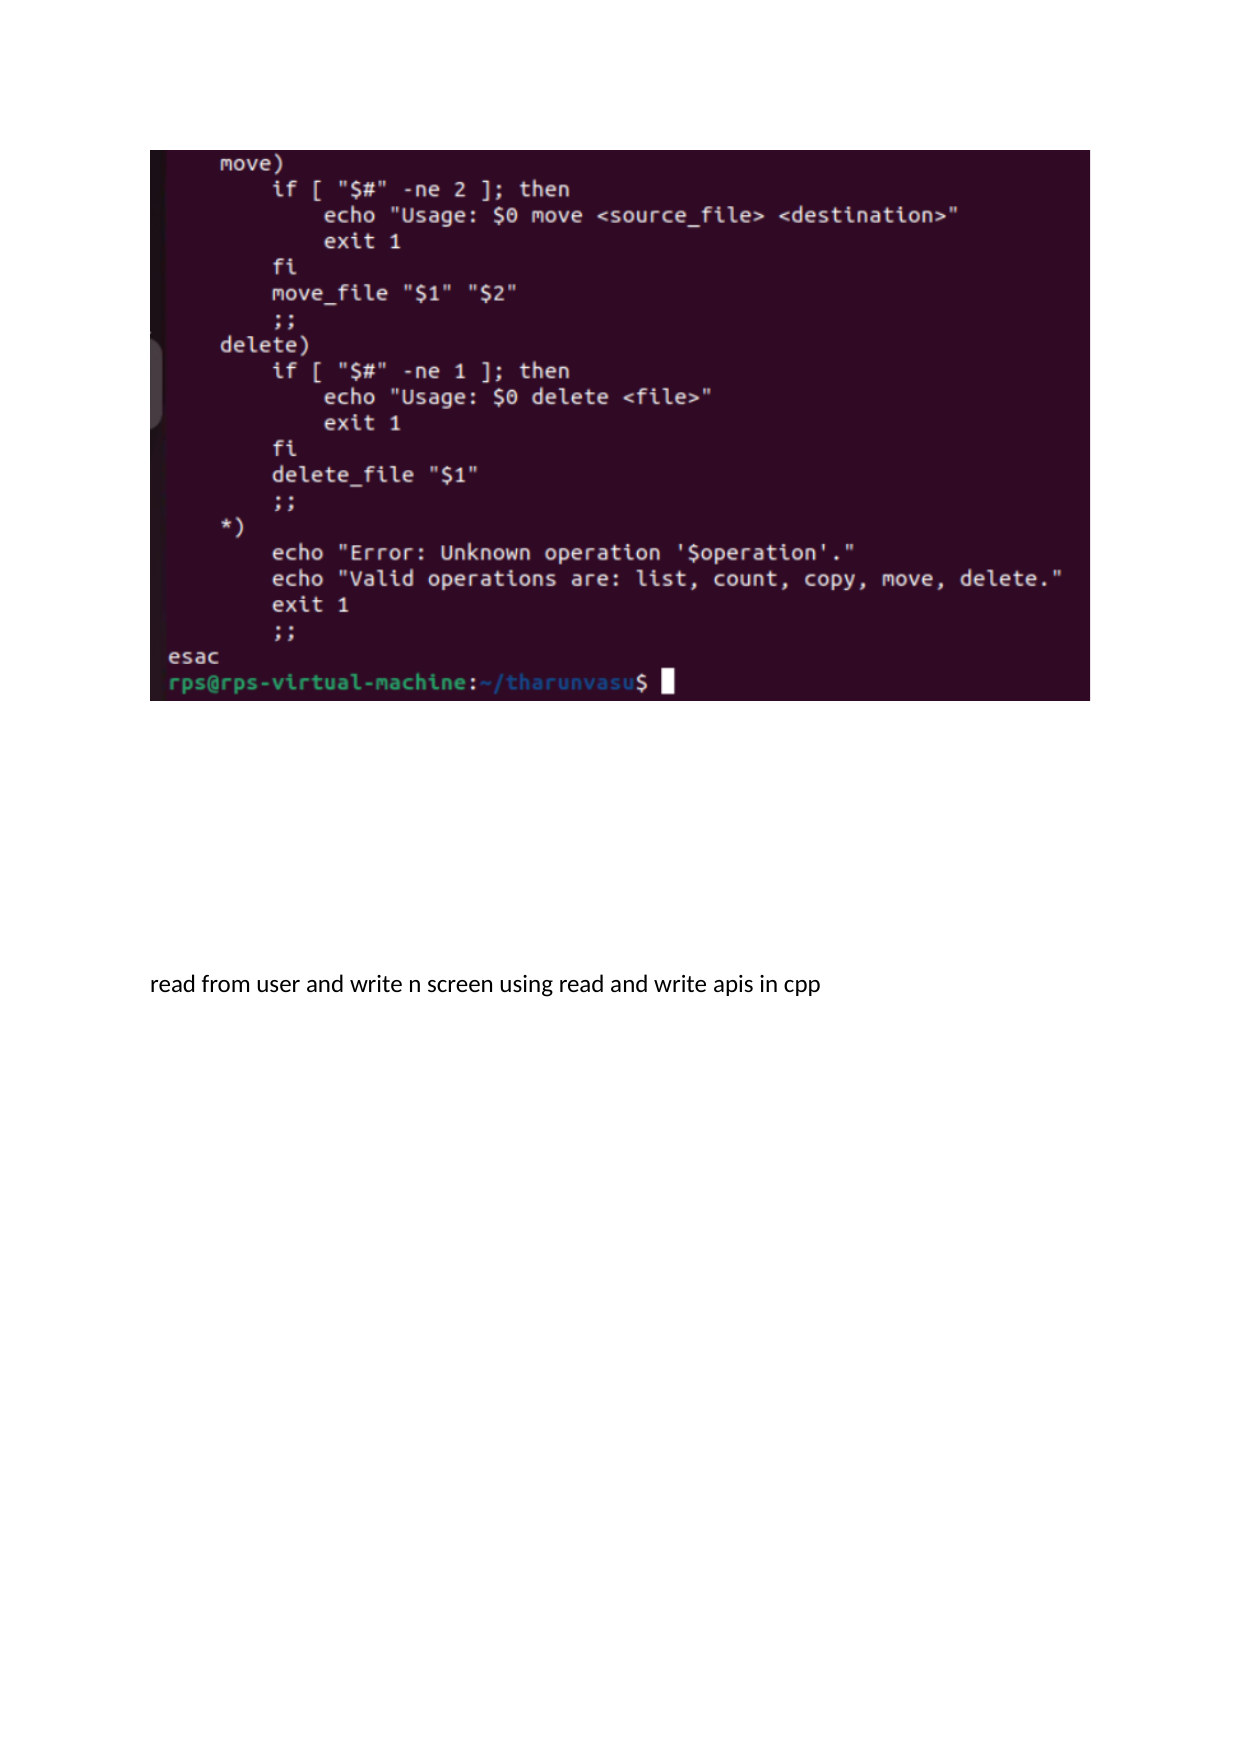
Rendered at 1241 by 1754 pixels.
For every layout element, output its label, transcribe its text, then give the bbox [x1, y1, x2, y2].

text read from user and write n screen using read and write apis in cpp [150, 968, 1090, 998]
picture [150, 150, 1091, 701]
